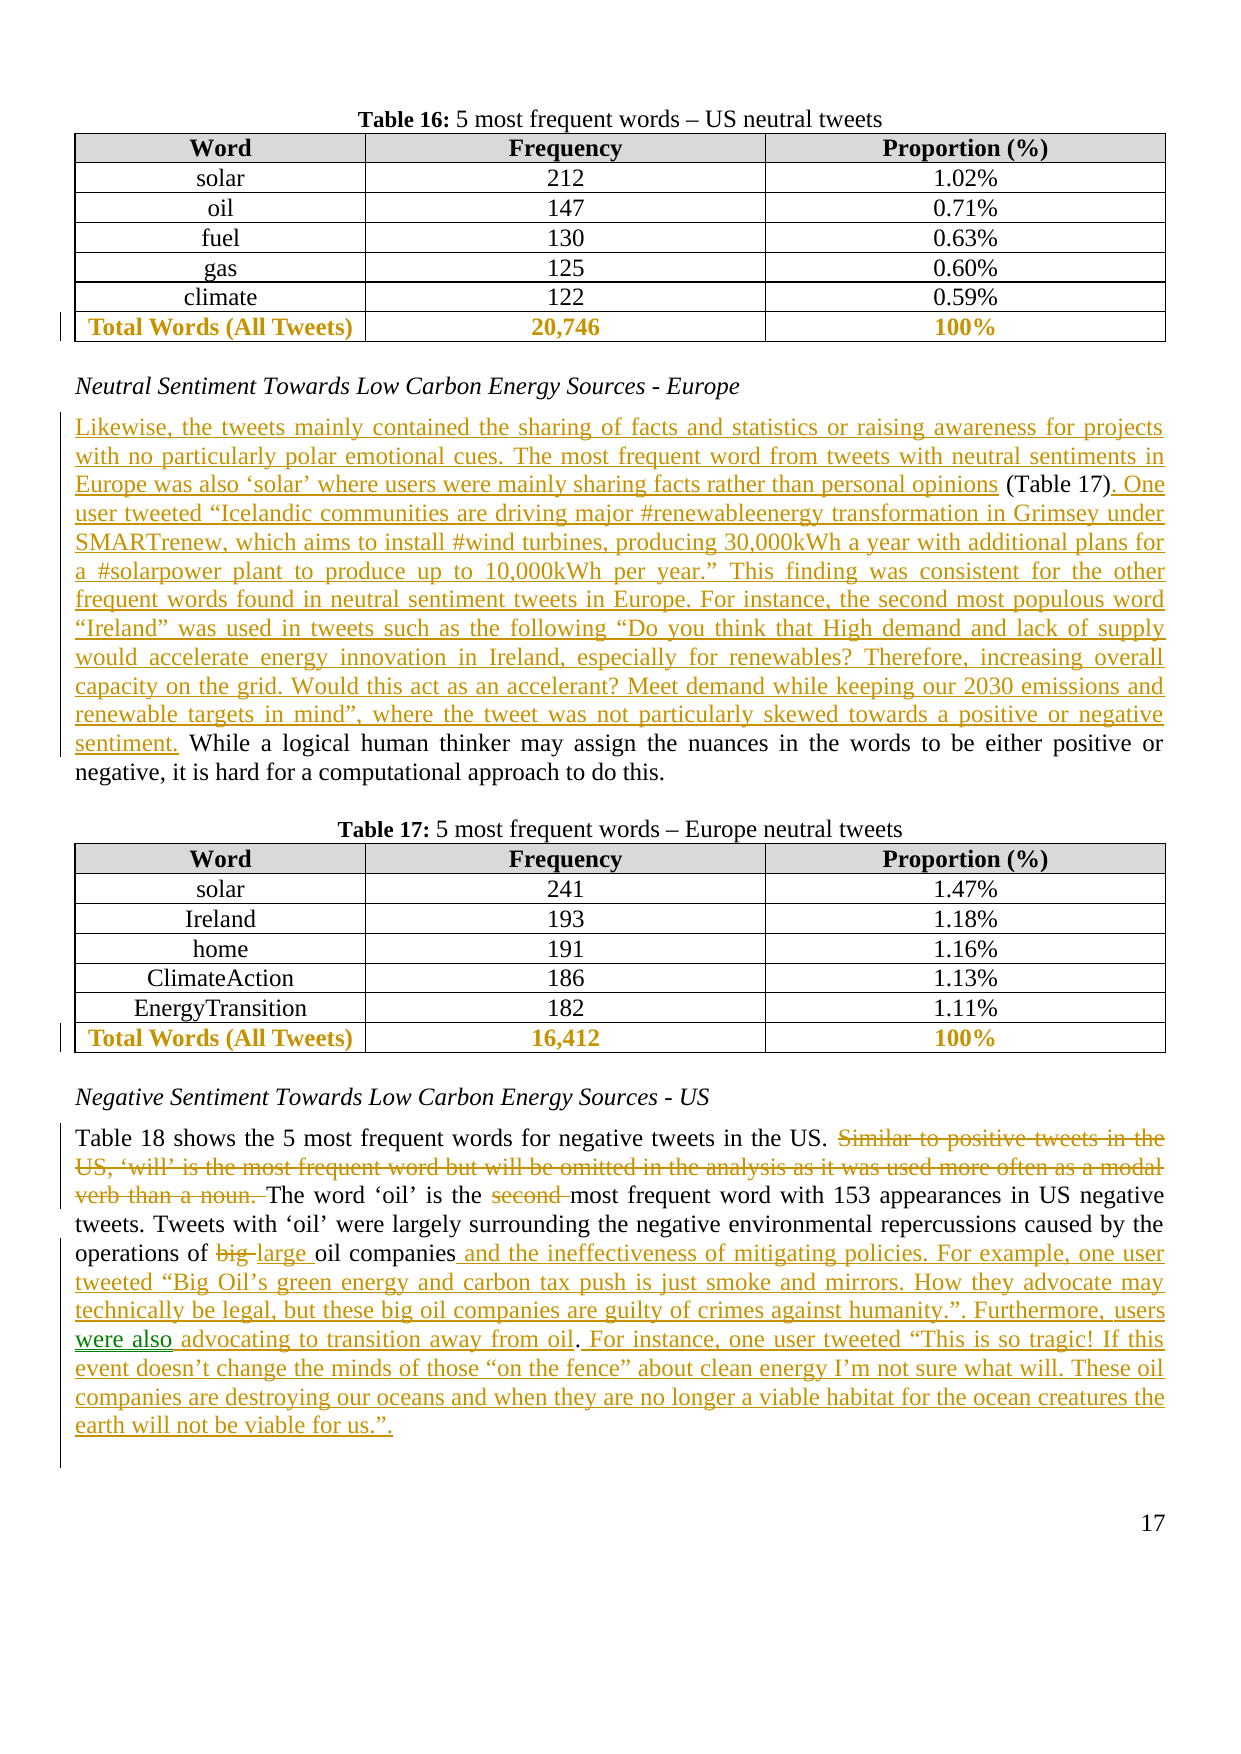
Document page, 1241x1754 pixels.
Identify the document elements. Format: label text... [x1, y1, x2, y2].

table_cell 191 [366, 934, 765, 962]
table_cell EnergyTransition [76, 993, 365, 1022]
table_header Word [76, 134, 365, 162]
table_header Proportion (%) [766, 844, 1165, 873]
table_cell Total Words (All Tweets) [76, 1023, 365, 1052]
text (Table 17) While a logical human thinker may assign the nuances in the words to be either positive or negative, it is hard for a computational approach to do this. [75, 553, 1165, 581]
table_cell 0.71% [766, 193, 1165, 222]
text (Table 17) While a logical human thinker may assign the nuances in the words to be either positive or negative, it is hard for a computational approach to do this. [75, 467, 1165, 523]
text (Table 17) While a logical human thinker may assign the nuances in the words to be either positive or negative, it is hard for a computational approach to do this. [75, 582, 1165, 609]
table_cell 100% [766, 1023, 1165, 1052]
table_cell 1.02% [766, 163, 1165, 192]
table_cell 125 [366, 253, 765, 281]
table_cell 1.18% [766, 904, 1165, 933]
table_cell 20,746 [366, 312, 765, 341]
table_cell 0.63% [766, 223, 1165, 252]
table_cell 130 [366, 223, 765, 252]
table_cell 212 [366, 163, 765, 192]
table_cell 0.59% [766, 283, 1165, 311]
table_cell climate [76, 283, 365, 311]
table_cell 100% [766, 312, 1165, 341]
text Table 17: 5 most frequent words – Europe neutral tweets [75, 814, 1165, 843]
table_cell 1.16% [766, 934, 1165, 962]
text (Table 17) While a logical human thinker may assign the nuances in the words to be either positive or negative, it is hard for a computational approach to do this. [75, 611, 1165, 638]
text Table 16: 5 most frequent words – US neutral tweets [75, 104, 1165, 132]
table_header Frequency [366, 134, 765, 162]
table_cell 1.47% [766, 874, 1165, 903]
text Table 18 shows the 5 most frequent words for negative tweets in the US. The word ‘oil’ is the most frequent word with 153 appearances in US negative tweets. Tweets with ‘oil’ were largely surrounding the negative environmental repercussions caused by the operations of oil companies. [75, 1379, 1165, 1407]
table_cell fuel [76, 223, 365, 252]
table_cell Ireland [76, 904, 365, 933]
table_cell solar [76, 163, 365, 192]
text (Table 17) While a logical human thinker may assign the nuances in the words to be either positive or negative, it is hard for a computational approach to do this. [75, 668, 1165, 696]
text (Table 17) While a logical human thinker may assign the nuances in the words to be either positive or negative, it is hard for a computational approach to do this. [75, 640, 1165, 667]
table_cell gas [76, 253, 365, 281]
table_cell home [76, 934, 365, 962]
table_cell 0.60% [766, 253, 1165, 281]
table_cell 147 [366, 193, 765, 222]
text Table 18 shows the 5 most frequent words for negative tweets in the US. The word ‘oil’ is the most frequent word with 153 appearances in US negative tweets. Tweets with ‘oil’ were largely surrounding the negative environmental repercussions caused by the operations of oil companies. [75, 1293, 1165, 1378]
table_cell 182 [366, 993, 765, 1022]
table_cell 1.13% [766, 964, 1165, 992]
table_header Word [76, 844, 365, 873]
table_cell 1.11% [766, 993, 1165, 1022]
table_cell 186 [366, 964, 765, 992]
subtitle Negative Sentiment Towards Low Carbon Energy Sources - US [75, 1082, 1165, 1110]
table_cell oil [76, 193, 365, 222]
table_header Proportion (%) [766, 134, 1165, 162]
text (Table 17) While a logical human thinker may assign the nuances in the words to be either positive or negative, it is hard for a computational approach to do this. [75, 525, 1165, 552]
table_cell 122 [366, 283, 765, 311]
subtitle Neutral Sentiment Towards Low Carbon Energy Sources - Europe [75, 371, 1165, 399]
table_cell 16,412 [366, 1023, 765, 1052]
table_cell ClimateAction [76, 964, 365, 992]
table_cell Total Words (All Tweets) [76, 312, 365, 341]
table_cell 241 [366, 874, 765, 903]
table_cell solar [76, 874, 365, 903]
text (Table 17) While a logical human thinker may assign the nuances in the words to be either positive or negative, it is hard for a computational approach to do this. [75, 412, 1165, 466]
text Table 18 shows the 5 most frequent words for negative tweets in the US. The word ‘oil’ is the most frequent word with 153 appearances in US negative tweets. Tweets with ‘oil’ were largely surrounding the negative environmental repercussions caused by the operations of oil companies. [75, 1408, 1165, 1439]
text Table 18 shows the 5 most frequent words for negative tweets in the US. The word ‘oil’ is the most frequent word with 153 appearances in US negative tweets. Tweets with ‘oil’ were largely surrounding the negative environmental repercussions caused by the operations of oil companies. [75, 1123, 1165, 1292]
table_cell 193 [366, 904, 765, 933]
table_header Frequency [366, 844, 765, 873]
text (Table 17) While a logical human thinker may assign the nuances in the words to be either positive or negative, it is hard for a computational approach to do this. [75, 697, 1165, 786]
